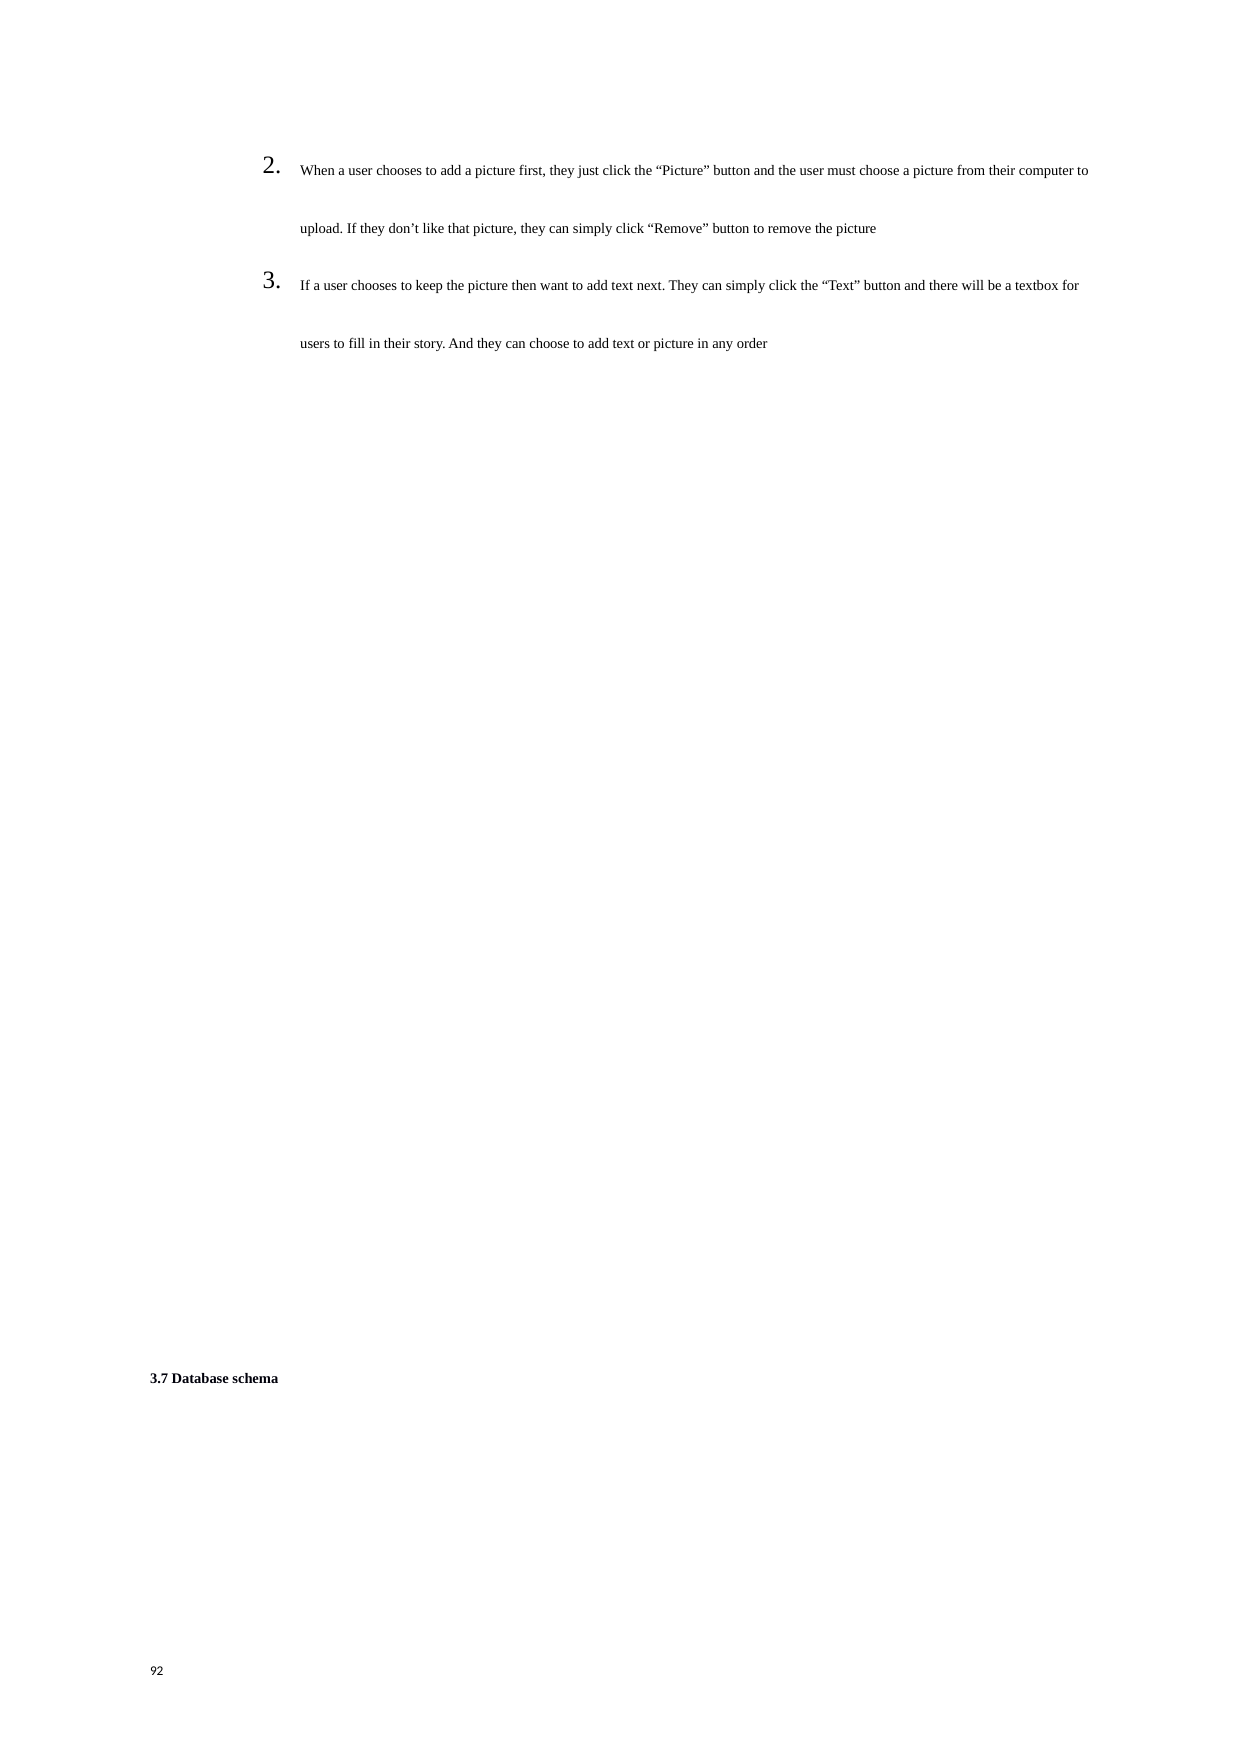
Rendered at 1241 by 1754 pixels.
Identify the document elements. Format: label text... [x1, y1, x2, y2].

list If a user chooses to keep the picture then want to add text next. They can simply click the “Text” button and there will be a textbox for users to fill in their story. And they can choose to add text or picture in any order [262, 265, 1090, 351]
text 3.7 Database schema [150, 1357, 1090, 1386]
list When a user chooses to add a picture first, they just click the “Picture” button and the user must choose a picture from their computer to upload. If they don’t like that picture, they can simply click “Remove” button to remove the picture [262, 150, 1090, 236]
